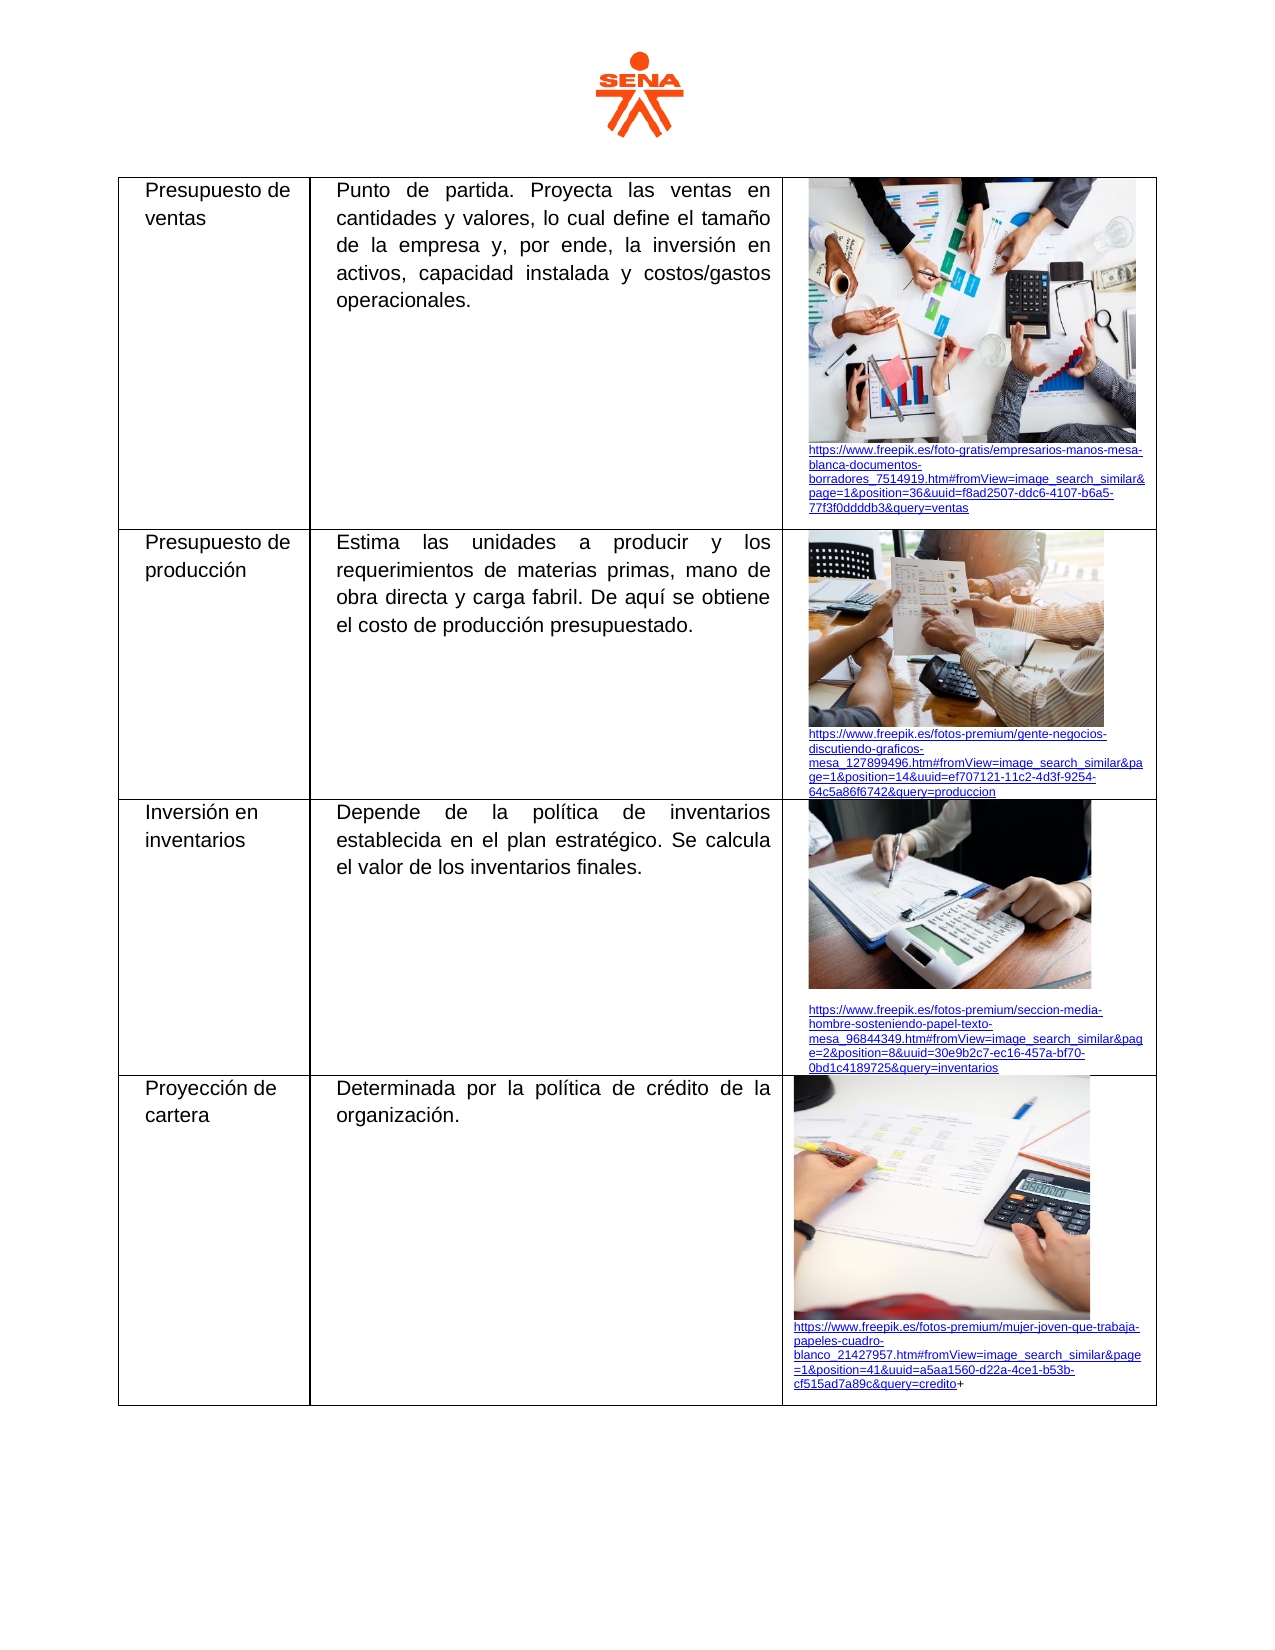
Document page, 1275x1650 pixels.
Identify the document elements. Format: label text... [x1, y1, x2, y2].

table_cell Depende de la política de inventarios establecida en el plan estratégico. Se calcula el valor de los inventarios finales. [311, 800, 782, 1075]
picture [808, 800, 1092, 989]
table_cell Inversión en inventarios [119, 800, 309, 1075]
table_cell Estima las unidades a producir y los requerimientos de materias primas, mano de obra directa y carga fabril. De aquí se obtiene el costo de producción presupuestado. [311, 530, 782, 799]
picture [585, 48, 690, 142]
table_cell Presupuesto de producción [119, 530, 309, 799]
table_cell Determinada por la política de crédito de la organización. [311, 1076, 782, 1405]
table_cell Proyección de cartera [119, 1076, 309, 1405]
picture [793, 1075, 1091, 1320]
table_cell https://www.freepik.es/fotos-premium/gente-negocios-discutiendo-graficos-mesa_127899496.htm#fromView=image_search_similar&page=1&position=14&uuid=ef707121-11c2-4d3f-9254-64c5a86f6742&query=produccion [783, 530, 1156, 799]
table_cell Punto de partida. Proyecta las ventas en cantidades y valores, lo cual define el tamaño de la empresa y, por ende, la inversión en activos, capacidad instalada y costos/gastos operacionales. [311, 178, 782, 529]
table_cell Presupuesto de ventas [119, 178, 309, 529]
picture [808, 530, 1104, 727]
table_cell https://www.freepik.es/fotos-premium/seccion-media-hombre-sosteniendo-papel-texto-mesa_96844349.htm#fromView=image_search_similar&page=2&position=8&uuid=30e9b2c7-ec16-457a-bf70-0bd1c4189725&query=inventarios [783, 800, 1156, 1075]
table_cell https://www.freepik.es/fotos-premium/mujer-joven-que-trabaja-papeles-cuadro-blanco_21427957.htm#fromView=image_search_similar&page=1&position=41&uuid=a5aa1560-d22a-4ce1-b53b-cf515ad7a89c&query=credito+ [783, 1076, 1156, 1405]
table_cell https://www.freepik.es/foto-gratis/empresarios-manos-mesa-blanca-documentos-borradores_7514919.htm#fromView=image_search_similar&page=1&position=36&uuid=f8ad2507-ddc6-4107-b6a5-77f3f0ddddb3&query=ventas [783, 178, 1156, 529]
picture [808, 178, 1136, 443]
